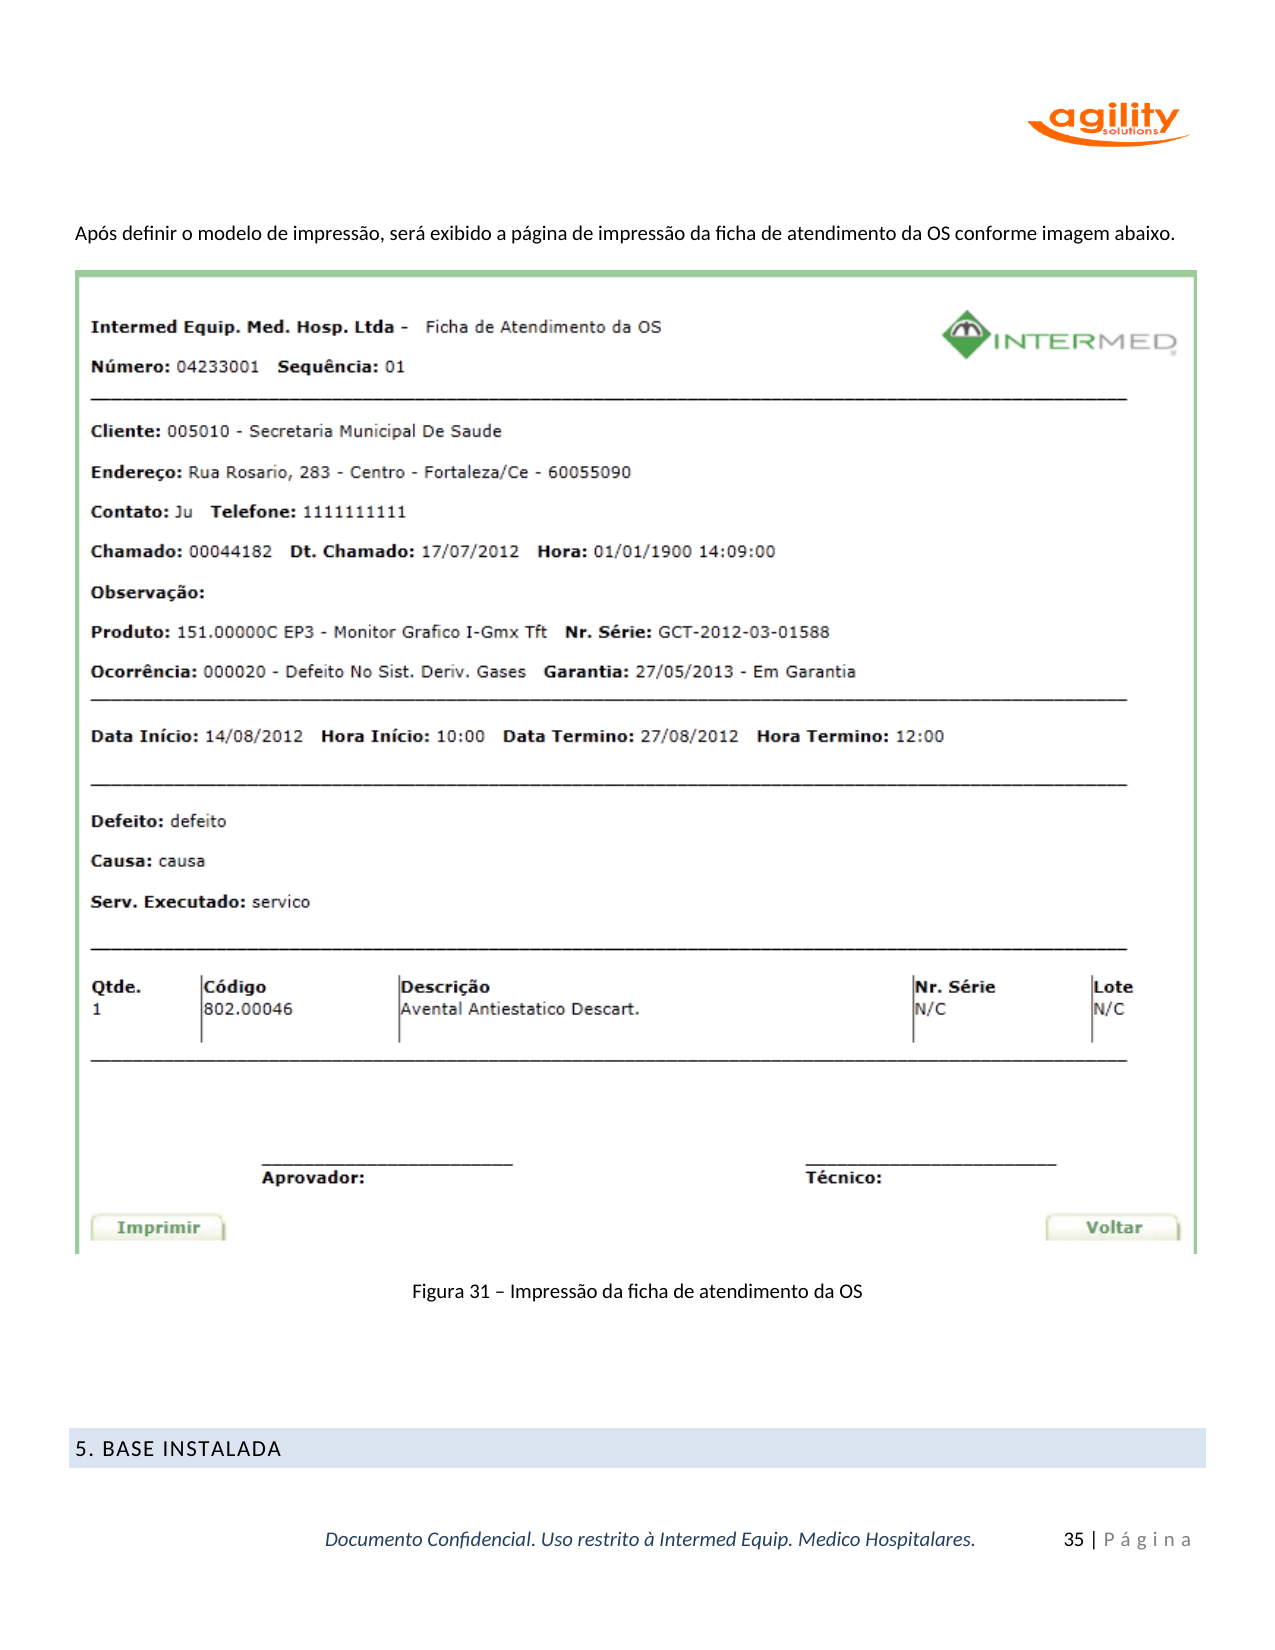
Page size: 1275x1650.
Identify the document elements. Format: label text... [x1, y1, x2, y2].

text Figura 31 – Impressão da ficha de atendimento da OS [75, 1278, 1200, 1303]
picture [1027, 94, 1192, 147]
text Após definir o modelo de impressão, será exibido a página de impressão da ficha de atendimento da OS conforme imagem abaixo. [75, 221, 1200, 246]
picture [75, 270, 1197, 1254]
subtitle 5. Base instalada [75, 1434, 1200, 1462]
